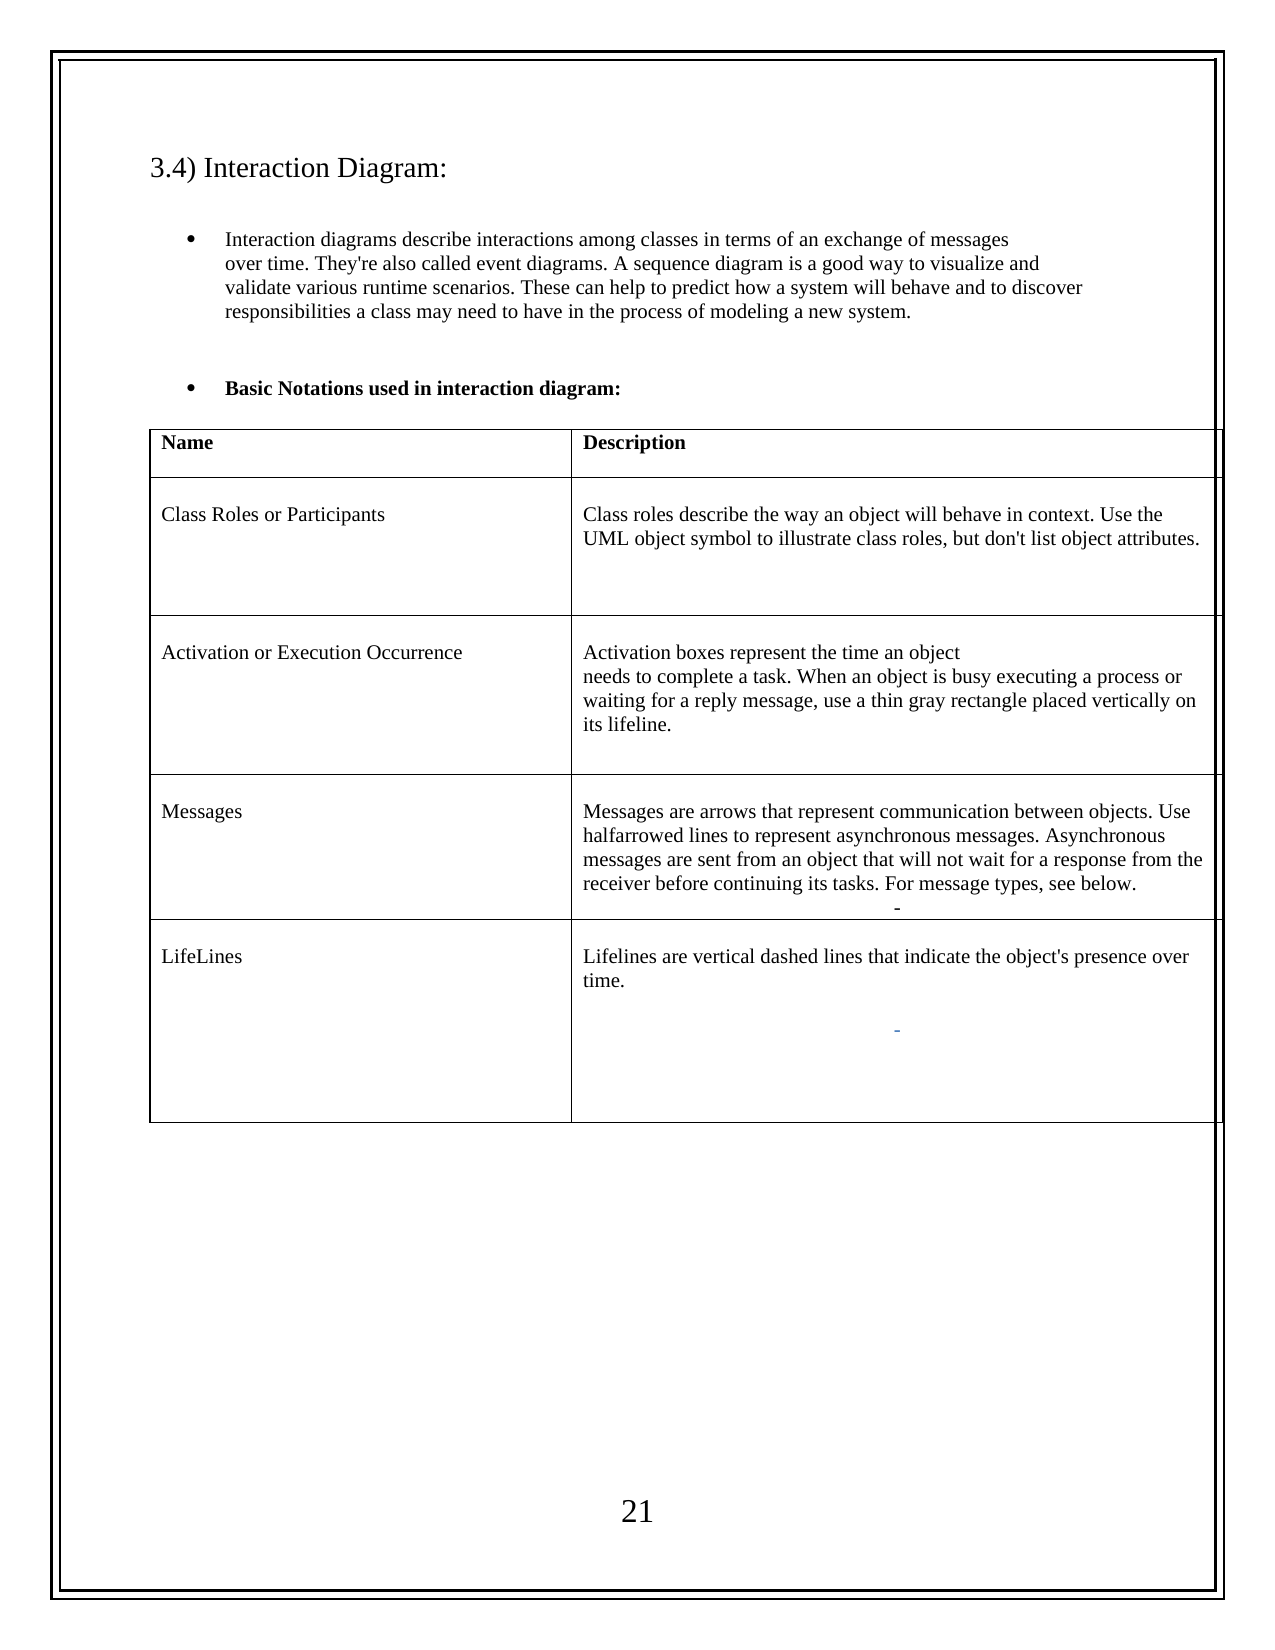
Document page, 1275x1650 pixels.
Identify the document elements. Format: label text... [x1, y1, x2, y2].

table_cell Activation or Execution Occurrence [151, 616, 571, 774]
list Basic Notations used in interaction diagram: [187, 376, 1125, 400]
text over time. They're also called event diagrams. A sequence diagram is a good way to visualize and [150, 251, 1125, 275]
table_cell LifeLines [151, 920, 571, 1122]
table_cell Messages [151, 775, 571, 919]
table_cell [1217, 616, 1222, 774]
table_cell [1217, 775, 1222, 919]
table_cell Class Roles or Participants [151, 478, 571, 615]
table_cell Activation boxes represent the time an object needs to complete a task. When an object is busy executing a process or waiting for a reply message, use a thin gray rectangle placed vertically on its lifeline. [572, 616, 1214, 774]
text responsibilities a class may need to have in the process of modeling a new system. [150, 299, 1125, 323]
list Interaction diagrams describe interactions among classes in terms of an exchange of messages [187, 227, 1125, 251]
table_header Name [151, 430, 571, 477]
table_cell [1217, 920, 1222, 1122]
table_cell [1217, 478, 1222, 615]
table_cell Class roles describe the way an object will behave in context. Use the UML object symbol to illustrate class roles, but don't list object attributes. [572, 478, 1214, 615]
text validate various runtime scenarios. These can help to predict how a system will behave and to discover [150, 275, 1125, 299]
list 3.4) Interaction Diagram: [150, 150, 1125, 183]
table_header Description [572, 430, 1214, 477]
table_cell Lifelines are vertical dashed lines that indicate the object's presence over time. - [572, 920, 1214, 1122]
table_cell Messages are arrows that represent communication between objects. Use halfarrowed lines to represent asynchronous messages. Asynchronous messages are sent from an object that will not wait for a response from the receiver before continuing its tasks. For message types, see below. - [572, 775, 1214, 919]
